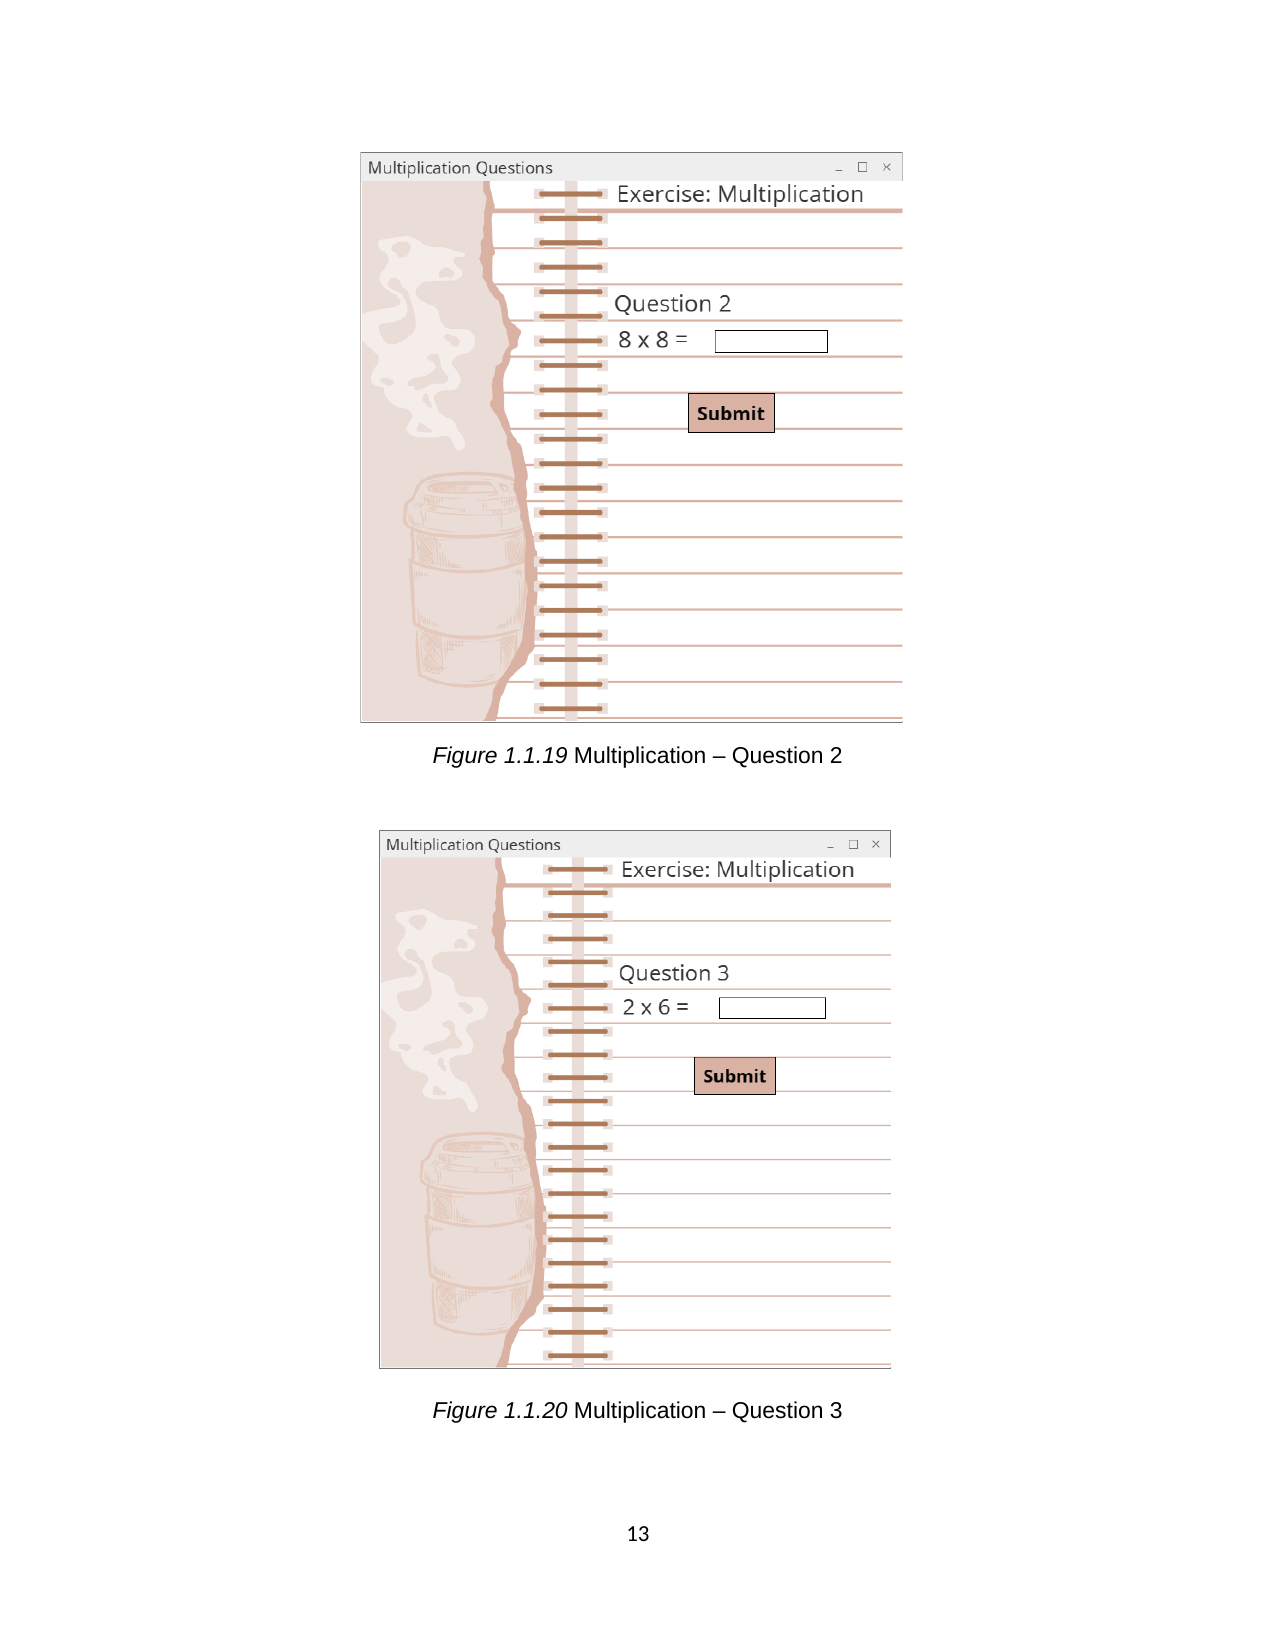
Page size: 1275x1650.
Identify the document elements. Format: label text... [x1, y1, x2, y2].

text Figure 1.1.20 Multiplication – Question 3 [150, 1397, 1125, 1423]
picture [374, 828, 901, 1380]
picture [355, 150, 920, 726]
text Figure 1.1.19 Multiplication – Question 2 [150, 742, 1125, 768]
